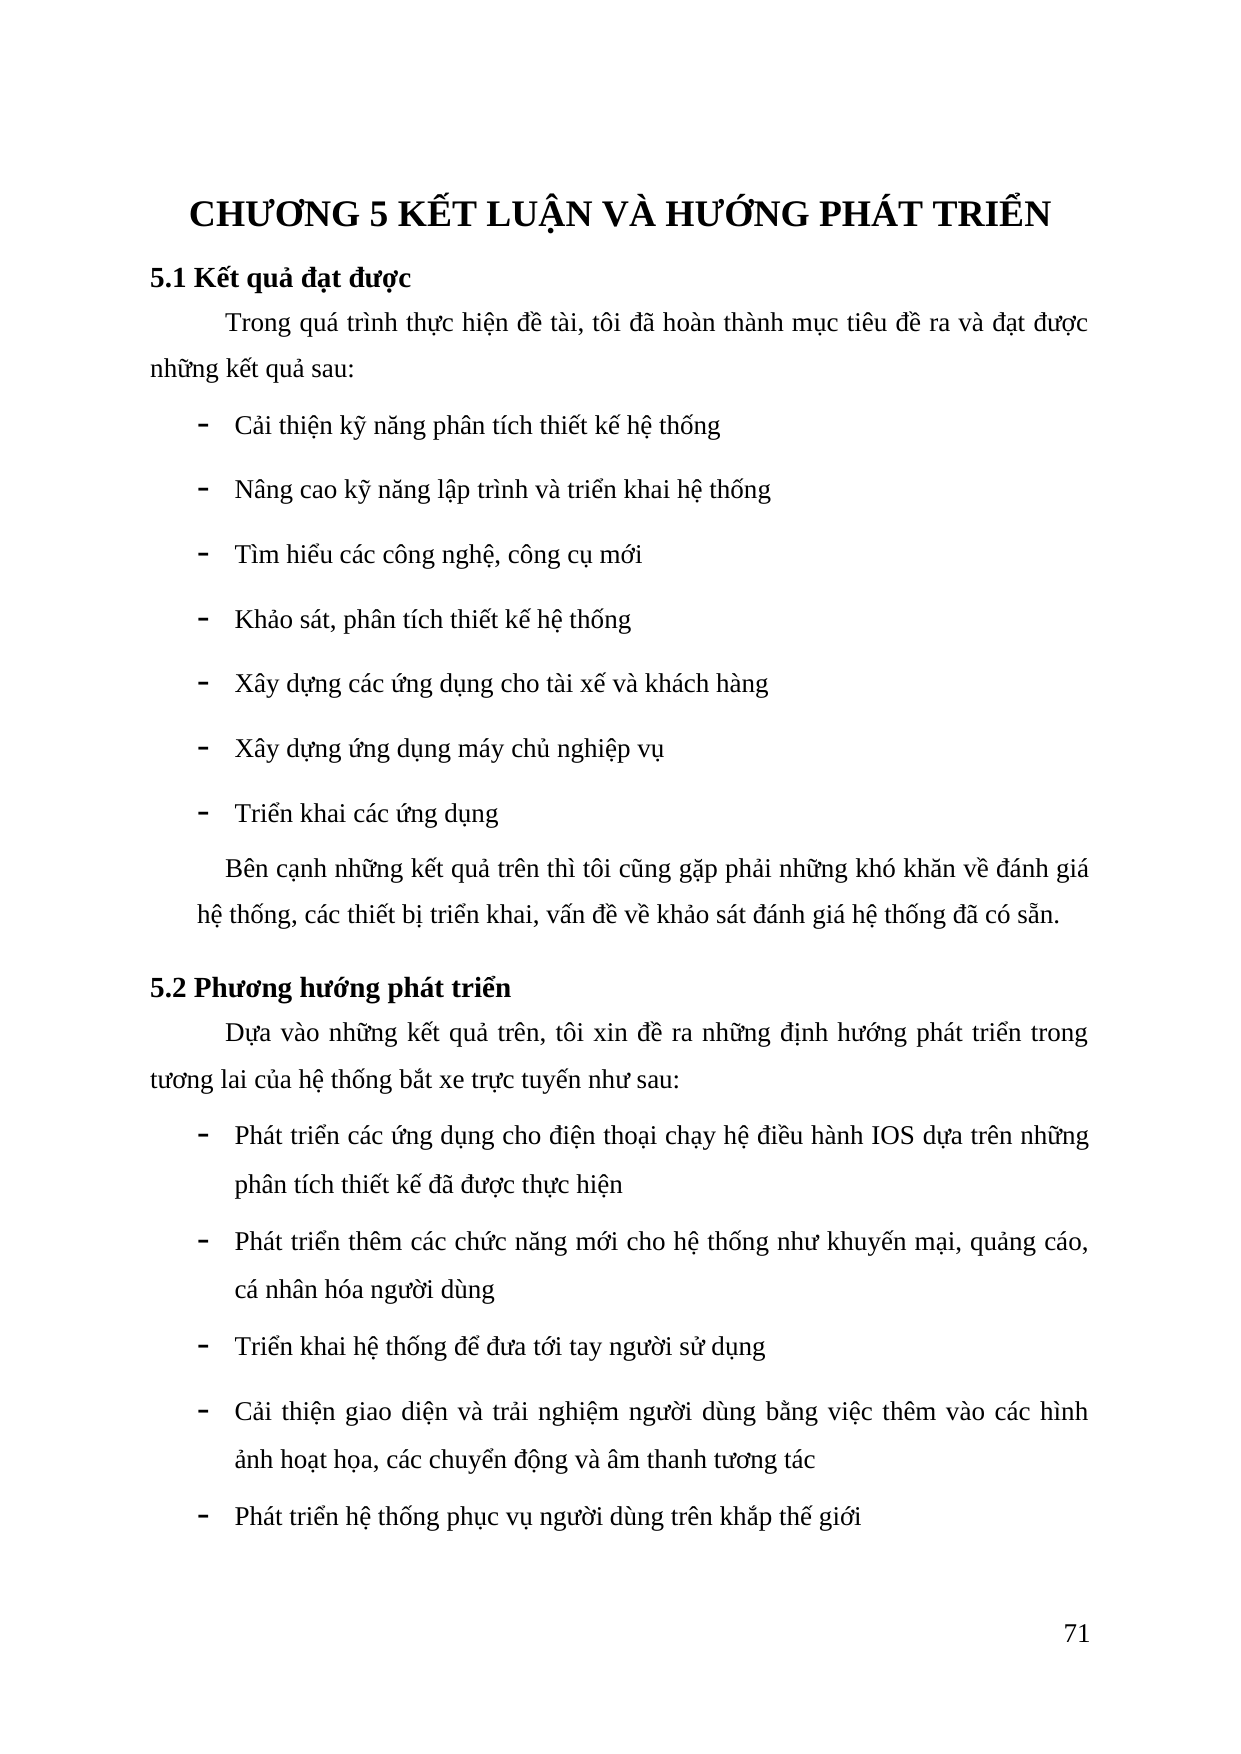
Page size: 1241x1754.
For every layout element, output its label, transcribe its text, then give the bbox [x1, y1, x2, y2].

list Tìm hiểu các công nghệ, công cụ mới [197, 528, 1090, 572]
list Cải thiện giao diện và trải nghiệm người dùng bằng việc thêm vào các hình ảnh hoạt họa, các chuyển động và âm thanh tương tác [197, 1385, 1090, 1475]
text Bên cạnh những kết quả trên thì tôi cũng gặp phải những khó khăn về đánh giá hệ thống, các thiết bị triển khai, vấn đề về khảo sát đánh giá hệ thống đã có sẵn. [197, 852, 1090, 930]
subtitle Kết luận và hướng phát triển [150, 192, 1090, 235]
list Xây dựng các ứng dụng cho tài xế và khách hàng [197, 658, 1090, 701]
list Phát triển các ứng dụng cho điện thoại chạy hệ điều hành IOS dựa trên những phân tích thiết kế đã được thực hiện [197, 1110, 1090, 1199]
list Khảo sát, phân tích thiết kế hệ thống [197, 593, 1090, 636]
list Cải thiện kỹ năng phân tích thiết kế hệ thống [197, 399, 1090, 442]
text Dựa vào những kết quả trên, tôi xin đề ra những định hướng phát triển trong tương lai của hệ thống bắt xe trực tuyến như sau: [150, 1016, 1090, 1094]
text Trong quá trình thực hiện đề tài, tôi đã hoàn thành mục tiêu đề ra và đạt được những kết quả sau: [150, 306, 1090, 384]
list Xây dựng ứng dụng máy chủ nghiệp vụ [197, 723, 1090, 766]
list Triển khai hệ thống để đưa tới tay người sử dụng [197, 1320, 1090, 1363]
subtitle 5.1 Kết quả đạt được [150, 260, 1090, 293]
subtitle 5.2 Phương hướng phát triển [150, 970, 1090, 1004]
list Triển khai các ứng dụng [197, 787, 1090, 830]
list Phát triển thêm các chức năng mới cho hệ thống như khuyến mại, quảng cáo, cá nhân hóa người dùng [197, 1215, 1090, 1305]
list Nâng cao kỹ năng lập trình và triển khai hệ thống [197, 464, 1090, 507]
list Phát triển hệ thống phục vụ người dùng trên khắp thế giới [197, 1490, 1090, 1533]
